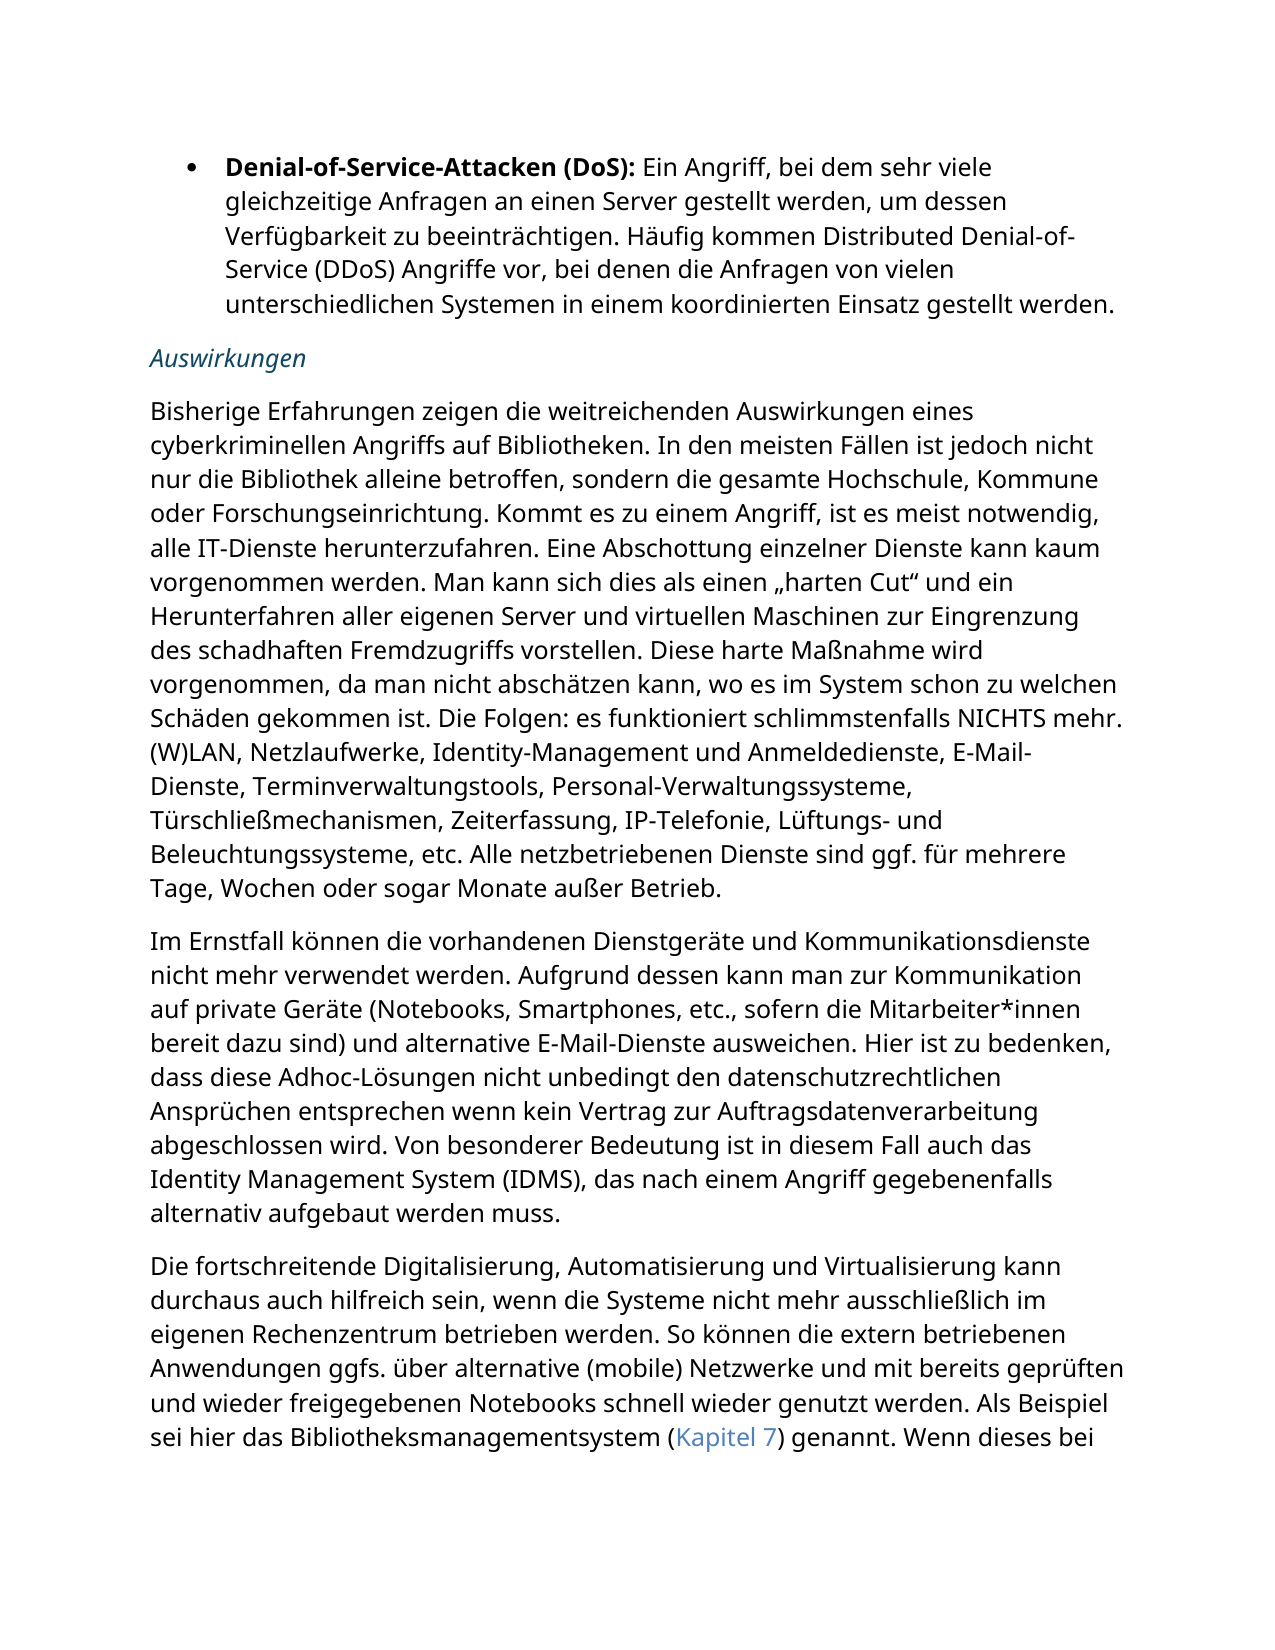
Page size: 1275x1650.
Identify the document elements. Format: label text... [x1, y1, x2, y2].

text Im Ernstfall können die vorhandenen Dienstgeräte und Kommunikationsdienste nicht mehr verwendet werden. Aufgrund dessen kann man zur Kommunikation auf private Geräte (Notebooks, Smartphones, etc., sofern die Mitarbeiter*innen bereit dazu sind) und alternative E-Mail-Dienste ausweichen. Hier ist zu bedenken, dass diese Adhoc-Lösungen nicht unbedingt den datenschutzrechtlichen Ansprüchen entsprechen wenn kein Vertrag zur Auftragsdatenverarbeitung abgeschlossen wird. Von besonderer Bedeutung ist in diesem Fall auch das Identity Management System (IDMS), das nach einem Angriff gegebenenfalls alternativ aufgebaut werden muss. [150, 924, 1125, 1230]
list Denial-of-Service-Attacken (DoS): Ein Angriff, bei dem sehr viele gleichzeitige Anfragen an einen Server gestellt werden, um dessen Verfügbarkeit zu beeinträchtigen. Häufig kommen Distributed Denial-of-Service (DDoS) Angriffe vor, bei denen die Anfragen von vielen unterschiedlichen Systemen in einem koordinierten Einsatz gestellt werden. [187, 150, 1125, 320]
subtitle Auswirkungen [150, 341, 1125, 375]
text Bisherige Erfahrungen zeigen die weitreichenden Auswirkungen eines cyberkriminellen Angriffs auf Bibliotheken. In den meisten Fällen ist jedoch nicht nur die Bibliothek alleine betroffen, sondern die gesamte Hochschule, Kommune oder Forschungseinrichtung. Kommt es zu einem Angriff, ist es meist notwendig, alle IT-Dienste herunterzufahren. Eine Abschottung einzelner Dienste kann kaum vorgenommen werden. Man kann sich dies als einen „harten Cut“ und ein Herunterfahren aller eigenen Server und virtuellen Maschinen zur Eingrenzung des schadhaften Fremdzugriffs vorstellen. Diese harte Maßnahme wird vorgenommen, da man nicht abschätzen kann, wo es im System schon zu welchen Schäden gekommen ist. Die Folgen: es funktioniert schlimmstenfalls NICHTS mehr. (W)LAN, Netzlaufwerke, Identity-Management und Anmeldedienste, E-Mail-Dienste, Terminverwaltungstools, Personal-Verwaltungssysteme, Türschließmechanismen, Zeiterfassung, IP-Telefonie, Lüftungs- und Beleuchtungssysteme, etc. Alle netzbetriebenen Dienste sind ggf. für mehrere Tage, Wochen oder sogar Monate außer Betrieb. [150, 394, 1125, 905]
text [150, 1249, 1125, 1453]
